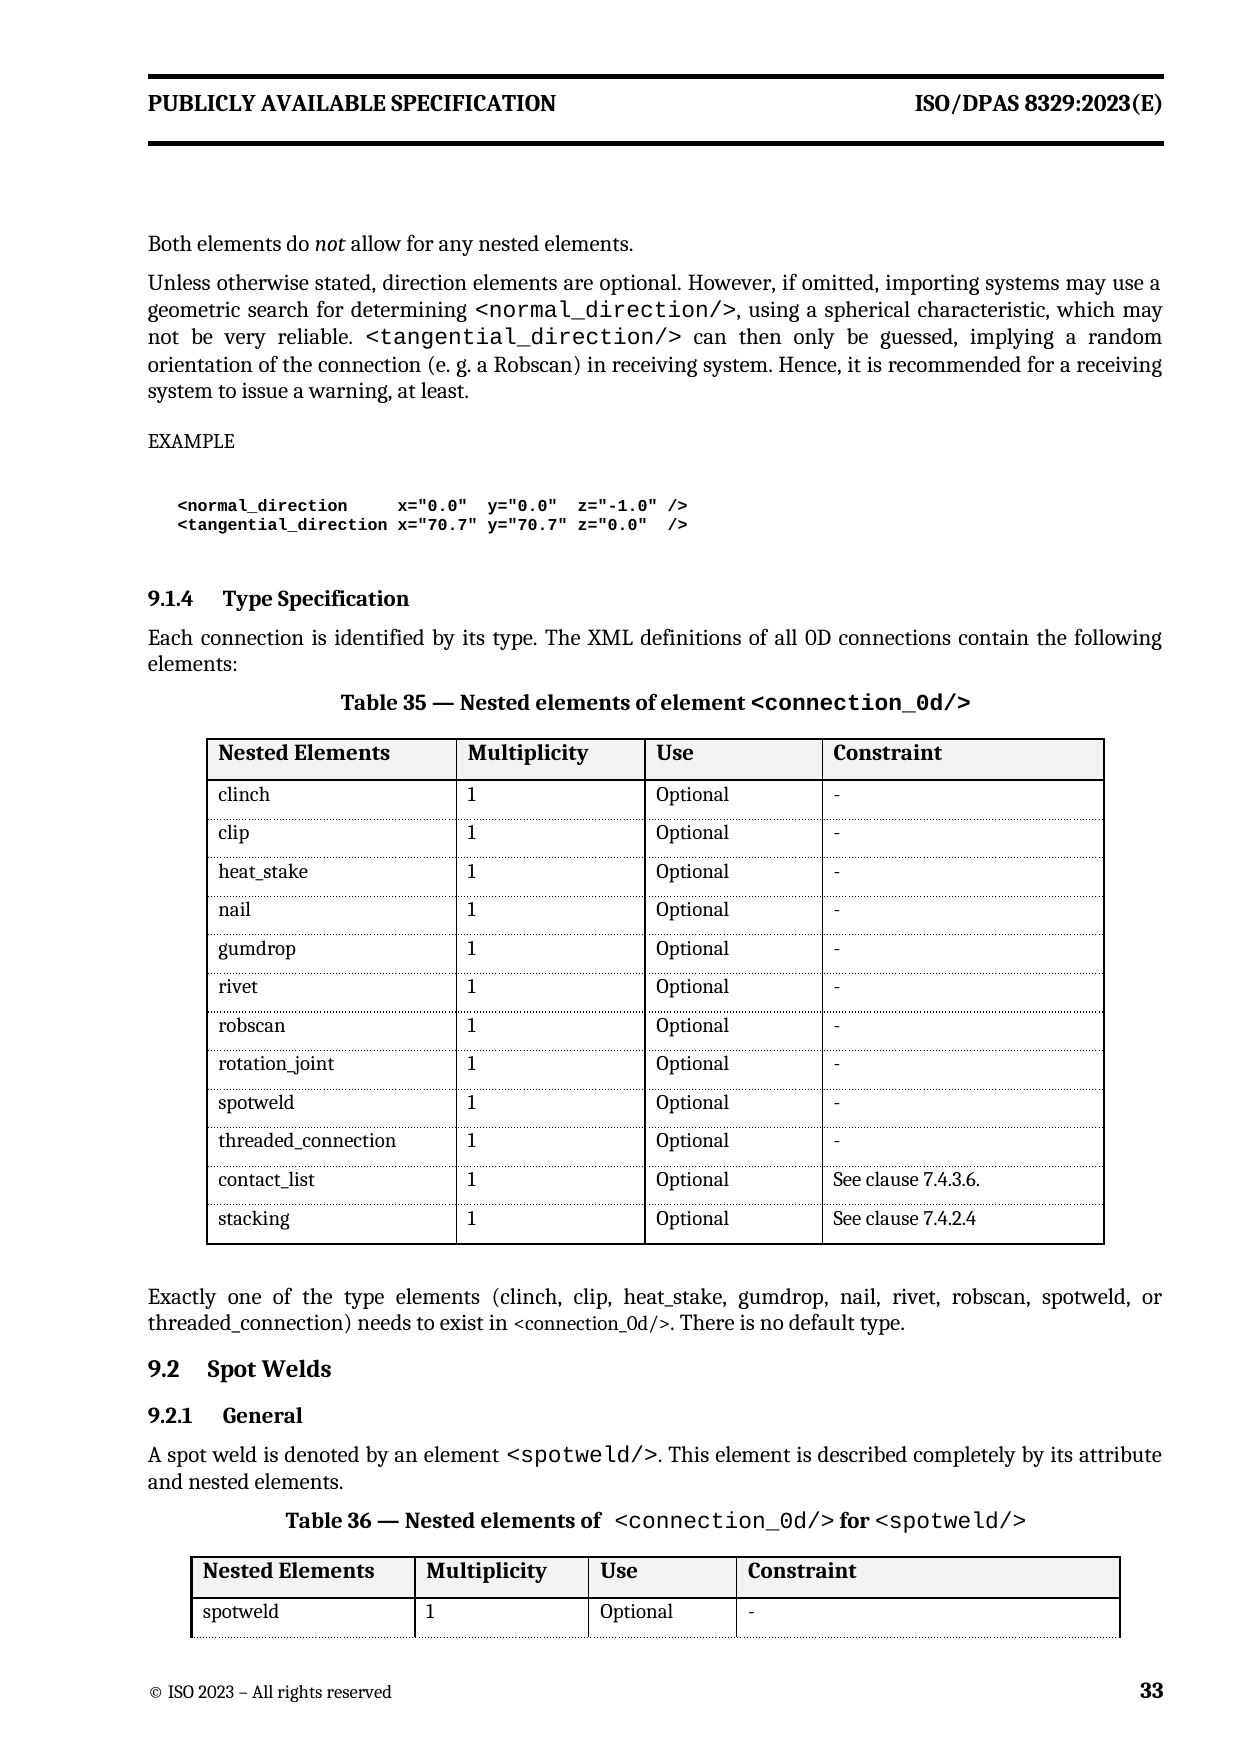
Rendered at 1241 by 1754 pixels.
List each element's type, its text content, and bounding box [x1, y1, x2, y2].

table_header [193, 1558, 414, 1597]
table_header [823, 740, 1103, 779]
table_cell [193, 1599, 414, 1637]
text A spot weld is denoted by an element <spotweld/>. This element is described completely by its attribute and nested elements. [148, 1441, 1163, 1495]
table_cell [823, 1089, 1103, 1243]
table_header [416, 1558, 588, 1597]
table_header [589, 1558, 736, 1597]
text Table 35 — Nested elements of element <connection_0d/> [148, 690, 1163, 717]
subtitle General [148, 1402, 1163, 1429]
text <tangential_direction x="70.7" y="70.7" z="0.0" /> [165, 517, 1146, 536]
text EXAMPLE [148, 429, 1163, 454]
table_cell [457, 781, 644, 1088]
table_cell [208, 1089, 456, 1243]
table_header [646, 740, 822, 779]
text Exactly one of the type elements (clinch, clip, heat_stake, gumdrop, nail, rivet, robscan, spotweld, or threaded_connection) needs to exist in <connection_0d/>. There is no default type. [148, 1283, 1163, 1336]
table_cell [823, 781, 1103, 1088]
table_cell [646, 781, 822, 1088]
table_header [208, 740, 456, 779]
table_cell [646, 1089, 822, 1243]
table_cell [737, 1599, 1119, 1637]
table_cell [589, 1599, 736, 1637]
subtitle Type Specification [148, 586, 1163, 612]
subtitle Spot Welds [148, 1355, 1163, 1384]
text <normal_direction x="0.0" y="0.0" z="-1.0" /> [165, 498, 1146, 517]
text Each connection is identified by its type. The XML definitions of all 0D connections contain the following elements: [148, 624, 1163, 677]
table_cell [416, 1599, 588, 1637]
text Table 36 — Nested elements of <connection_0d/> for <spotweld/> [148, 1508, 1163, 1535]
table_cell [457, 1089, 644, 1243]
text Unless otherwise stated, direction elements are optional. However, if omitted, importing systems may use a geometric search for determining <normal_direction/>, using a spherical characteristic, which may not be very reliable. <tangential_direction/> can then only be guessed, implying a random orientation of the connection (e. g. a Robscan) in receiving system. Hence, it is recommended for a receiving system to issue a warning, at least. [148, 270, 1163, 404]
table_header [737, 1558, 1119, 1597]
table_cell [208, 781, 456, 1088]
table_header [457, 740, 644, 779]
text Both elements do not allow for any nested elements. [148, 231, 1163, 257]
